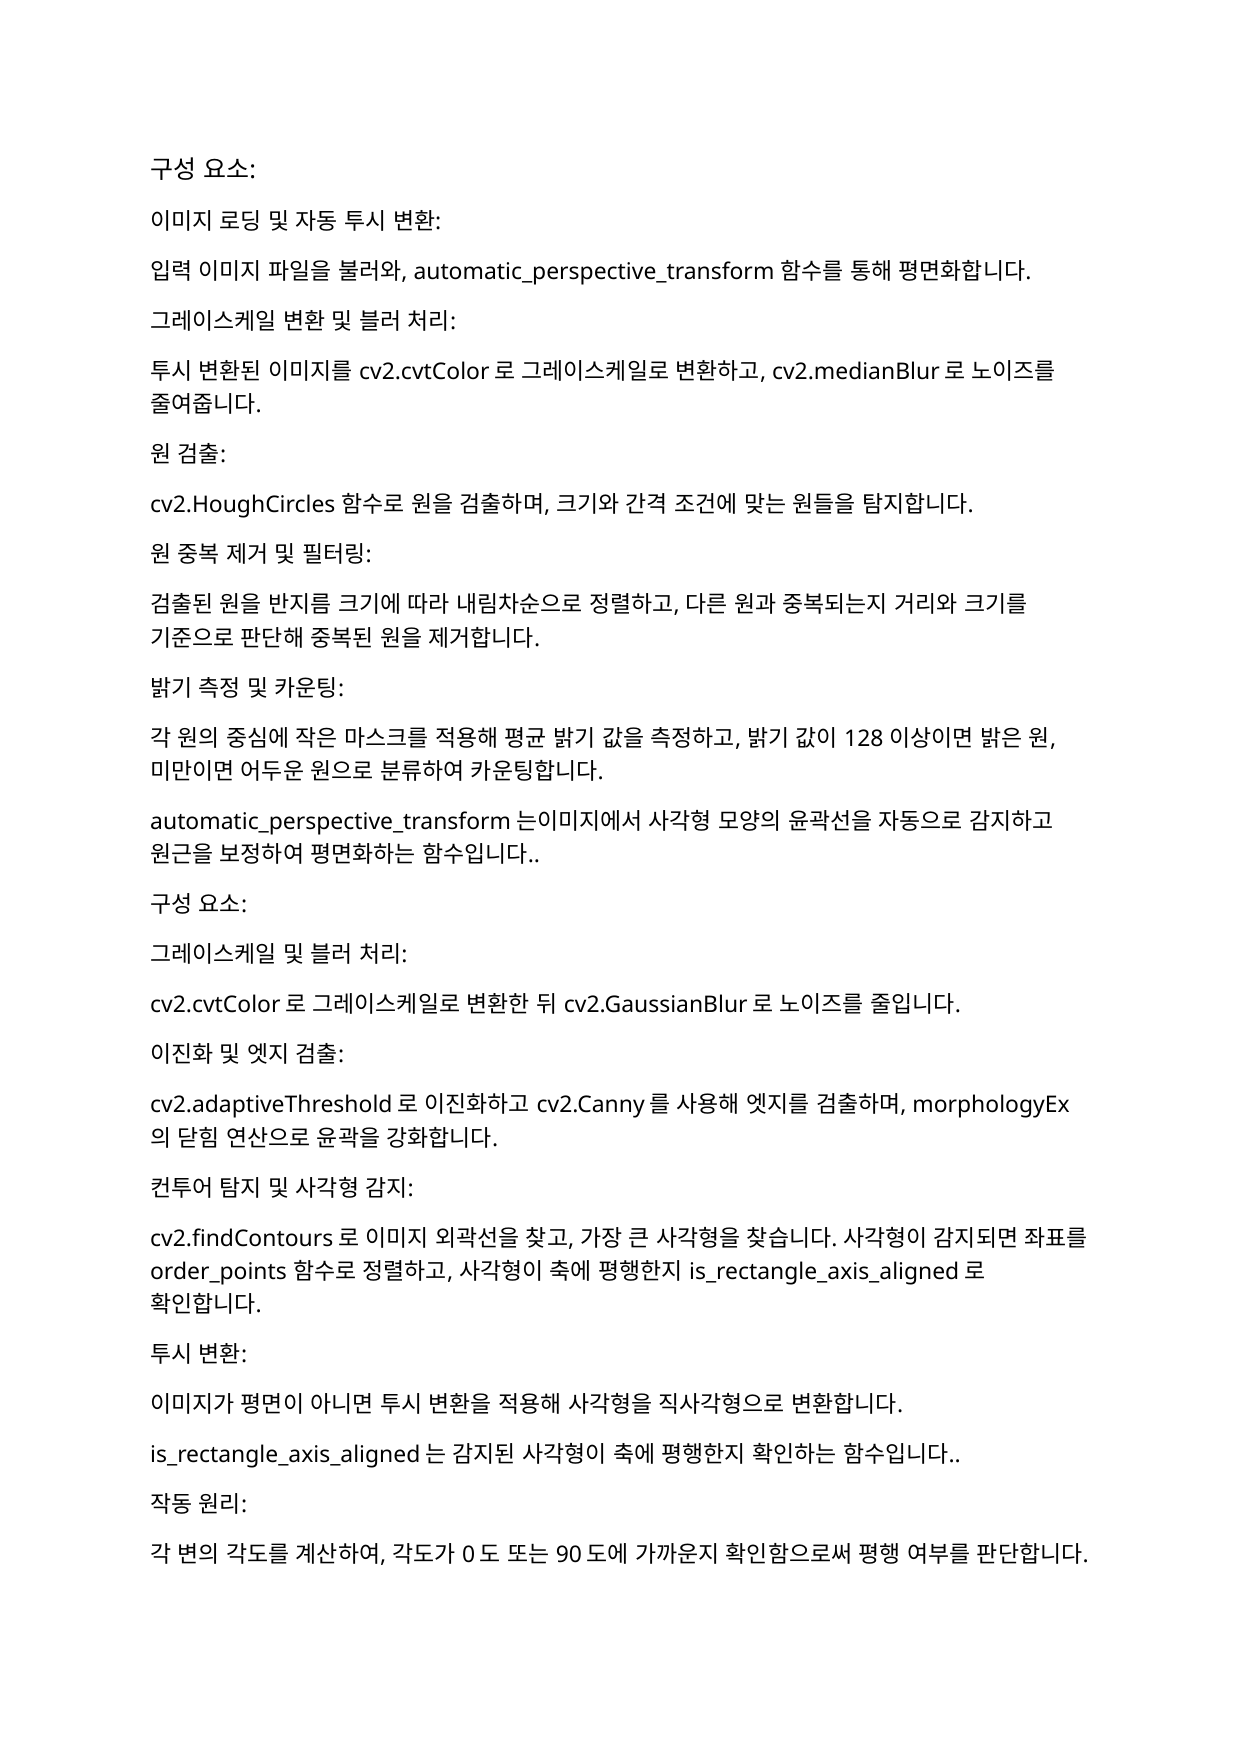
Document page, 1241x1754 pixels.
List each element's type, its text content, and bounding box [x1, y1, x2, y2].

text 이미지가 평면이 아니면 투시 변환을 적용해 사각형을 직사각형으로 변환합니다. [150, 1386, 1090, 1419]
text 각 원의 중심에 작은 마스크를 적용해 평균 밝기 값을 측정하고, 밝기 값이 128 이상이면 밝은 원, 미만이면 어두운 원으로 분류하여 카운팅합니다. [150, 719, 1090, 786]
text 구성 요소: [150, 886, 1090, 919]
text 원 검출: [150, 436, 1090, 469]
text 구성 요소: [150, 150, 1090, 186]
text 검출된 원을 반지름 크기에 따라 내림차순으로 정렬하고, 다른 원과 중복되는지 거리와 크기를 기준으로 판단해 중복된 원을 제거합니다. [150, 586, 1090, 653]
text 이진화 및 엣지 검출: [150, 1036, 1090, 1069]
text 컨투어 탐지 및 사각형 감지: [150, 1169, 1090, 1203]
text 투시 변환: [150, 1336, 1090, 1369]
text is_rectangle_axis_aligned는 감지된 사각형이 축에 평행한지 확인하는 함수입니다.. [150, 1436, 1090, 1469]
text 밝기 측정 및 카운팅: [150, 669, 1090, 703]
text 투시 변환된 이미지를 cv2.cvtColor로 그레이스케일로 변환하고, cv2.medianBlur로 노이즈를 줄여줍니다. [150, 353, 1090, 419]
text cv2.findContours로 이미지 외곽선을 찾고, 가장 큰 사각형을 찾습니다. 사각형이 감지되면 좌표를 order_points 함수로 정렬하고, 사각형이 축에 평행한지 is_rectangle_axis_aligned로 확인합니다. [150, 1219, 1090, 1319]
text 각 변의 각도를 계산하여, 각도가 0도 또는 90도에 가까운지 확인함으로써 평행 여부를 판단합니다. [150, 1536, 1090, 1569]
text cv2.adaptiveThreshold로 이진화하고 cv2.Canny를 사용해 엣지를 검출하며, morphologyEx의 닫힘 연산으로 윤곽을 강화합니다. [150, 1086, 1090, 1153]
text 작동 원리: [150, 1486, 1090, 1519]
text 그레이스케일 변환 및 블러 처리: [150, 303, 1090, 336]
text 이미지 로딩 및 자동 투시 변환: [150, 203, 1090, 236]
text automatic_perspective_transform는이미지에서 사각형 모양의 윤곽선을 자동으로 감지하고 원근을 보정하여 평면화하는 함수입니다.. [150, 803, 1090, 869]
text 그레이스케일 및 블러 처리: [150, 936, 1090, 969]
text 입력 이미지 파일을 불러와, automatic_perspective_transform 함수를 통해 평면화합니다. [150, 253, 1090, 286]
text cv2.HoughCircles 함수로 원을 검출하며, 크기와 간격 조건에 맞는 원들을 탐지합니다. [150, 486, 1090, 519]
text 원 중복 제거 및 필터링: [150, 536, 1090, 569]
text cv2.cvtColor로 그레이스케일로 변환한 뒤 cv2.GaussianBlur로 노이즈를 줄입니다. [150, 986, 1090, 1019]
